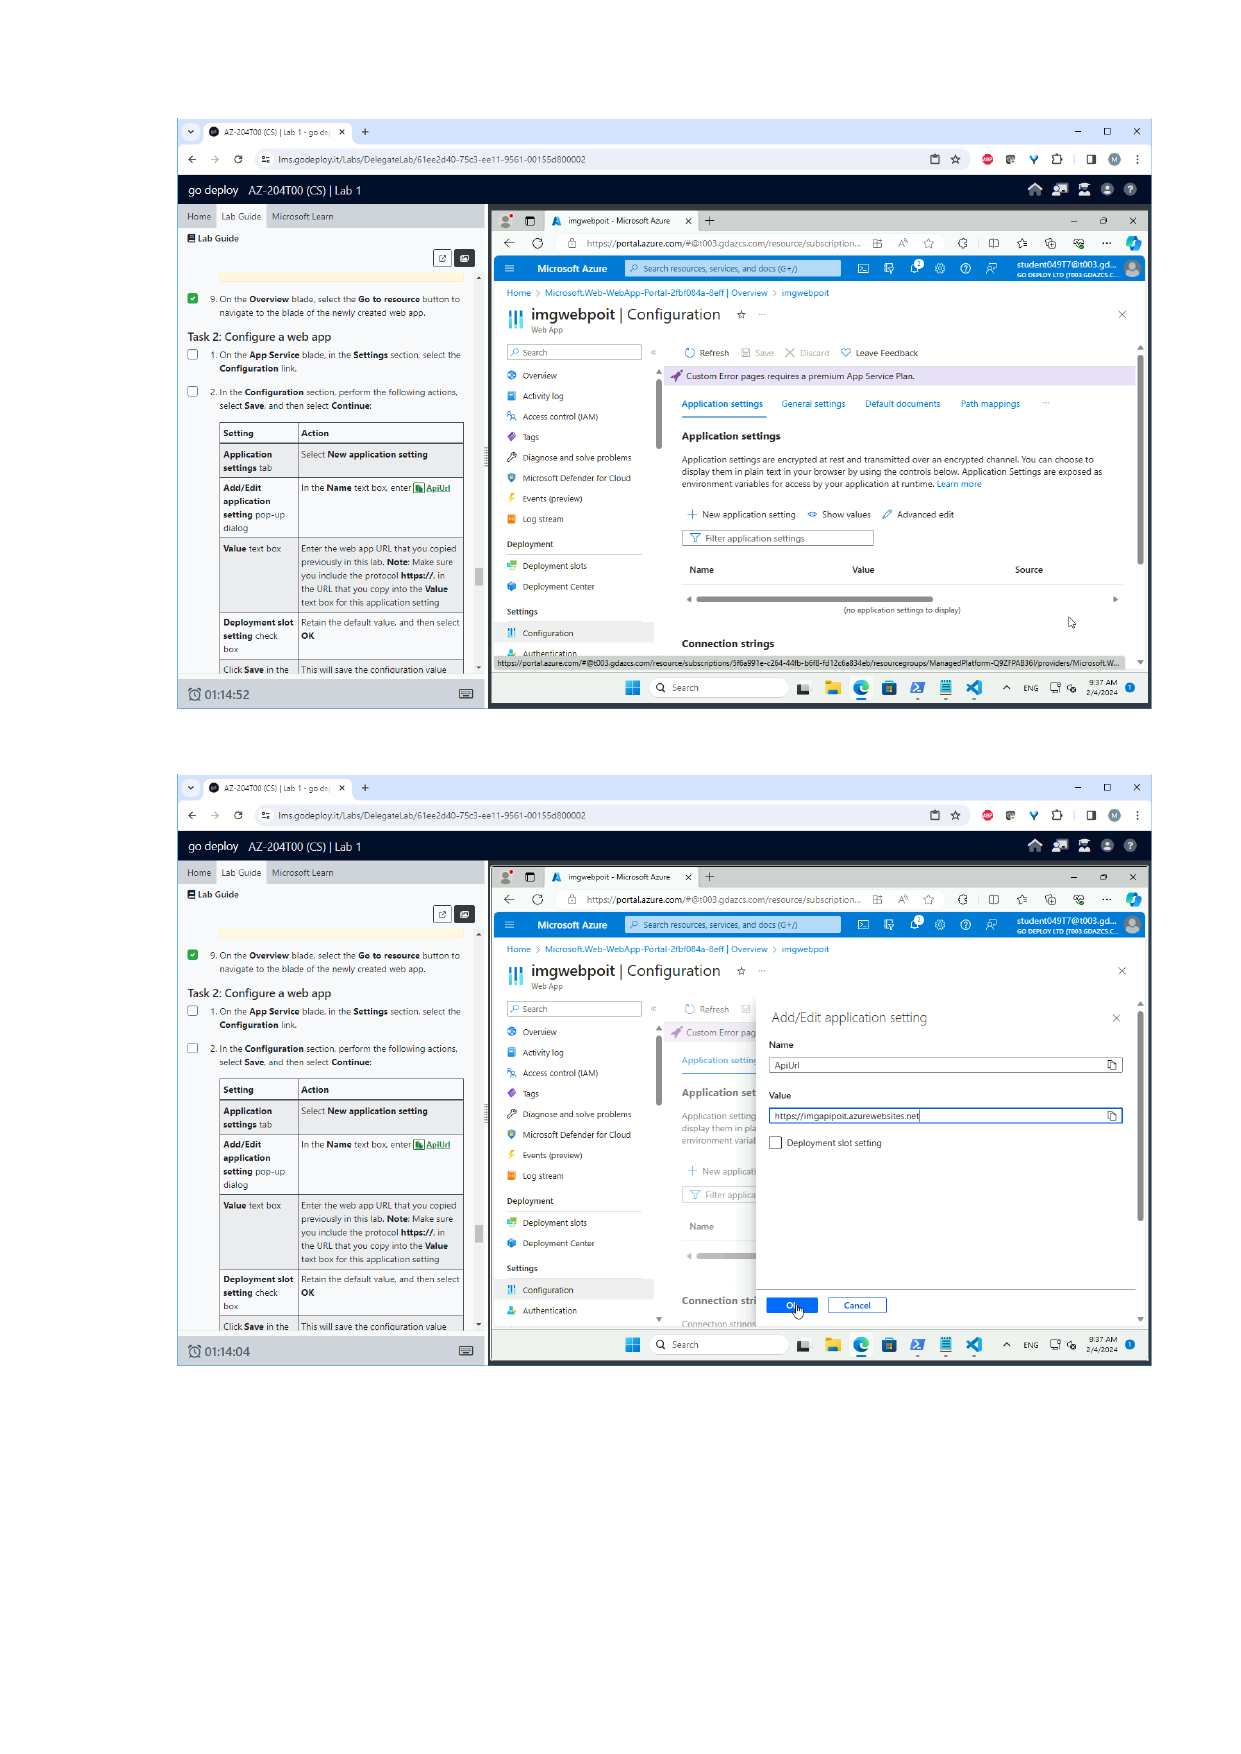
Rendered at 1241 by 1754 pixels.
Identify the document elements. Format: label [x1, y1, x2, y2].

picture [177, 118, 1152, 709]
picture [177, 774, 1152, 1366]
